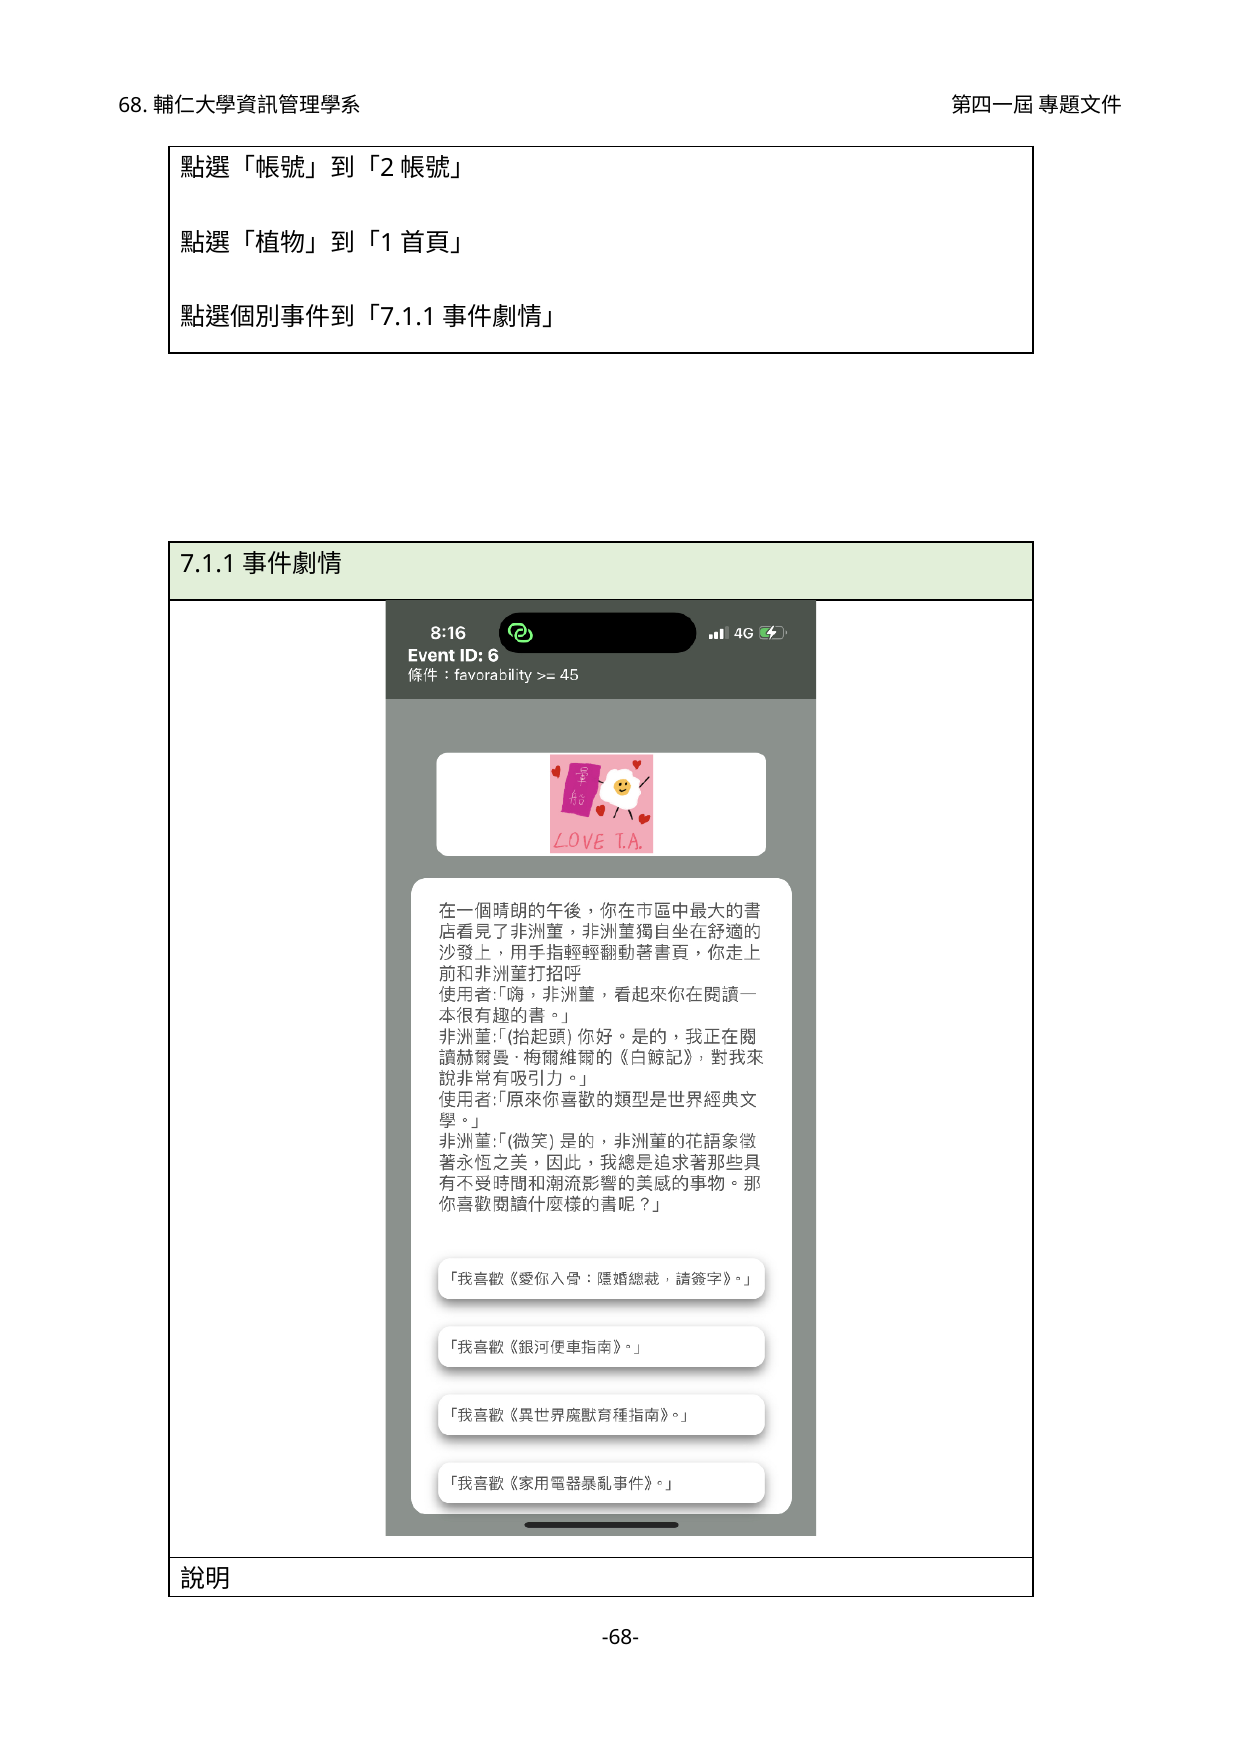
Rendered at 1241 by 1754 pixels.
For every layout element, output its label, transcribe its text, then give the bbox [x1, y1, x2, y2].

table_cell [170, 601, 1032, 1557]
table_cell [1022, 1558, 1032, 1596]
picture [385, 600, 817, 1536]
table_header 7.1.1 事件劇情 [170, 543, 1032, 599]
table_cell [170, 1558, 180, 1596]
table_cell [170, 147, 1032, 352]
